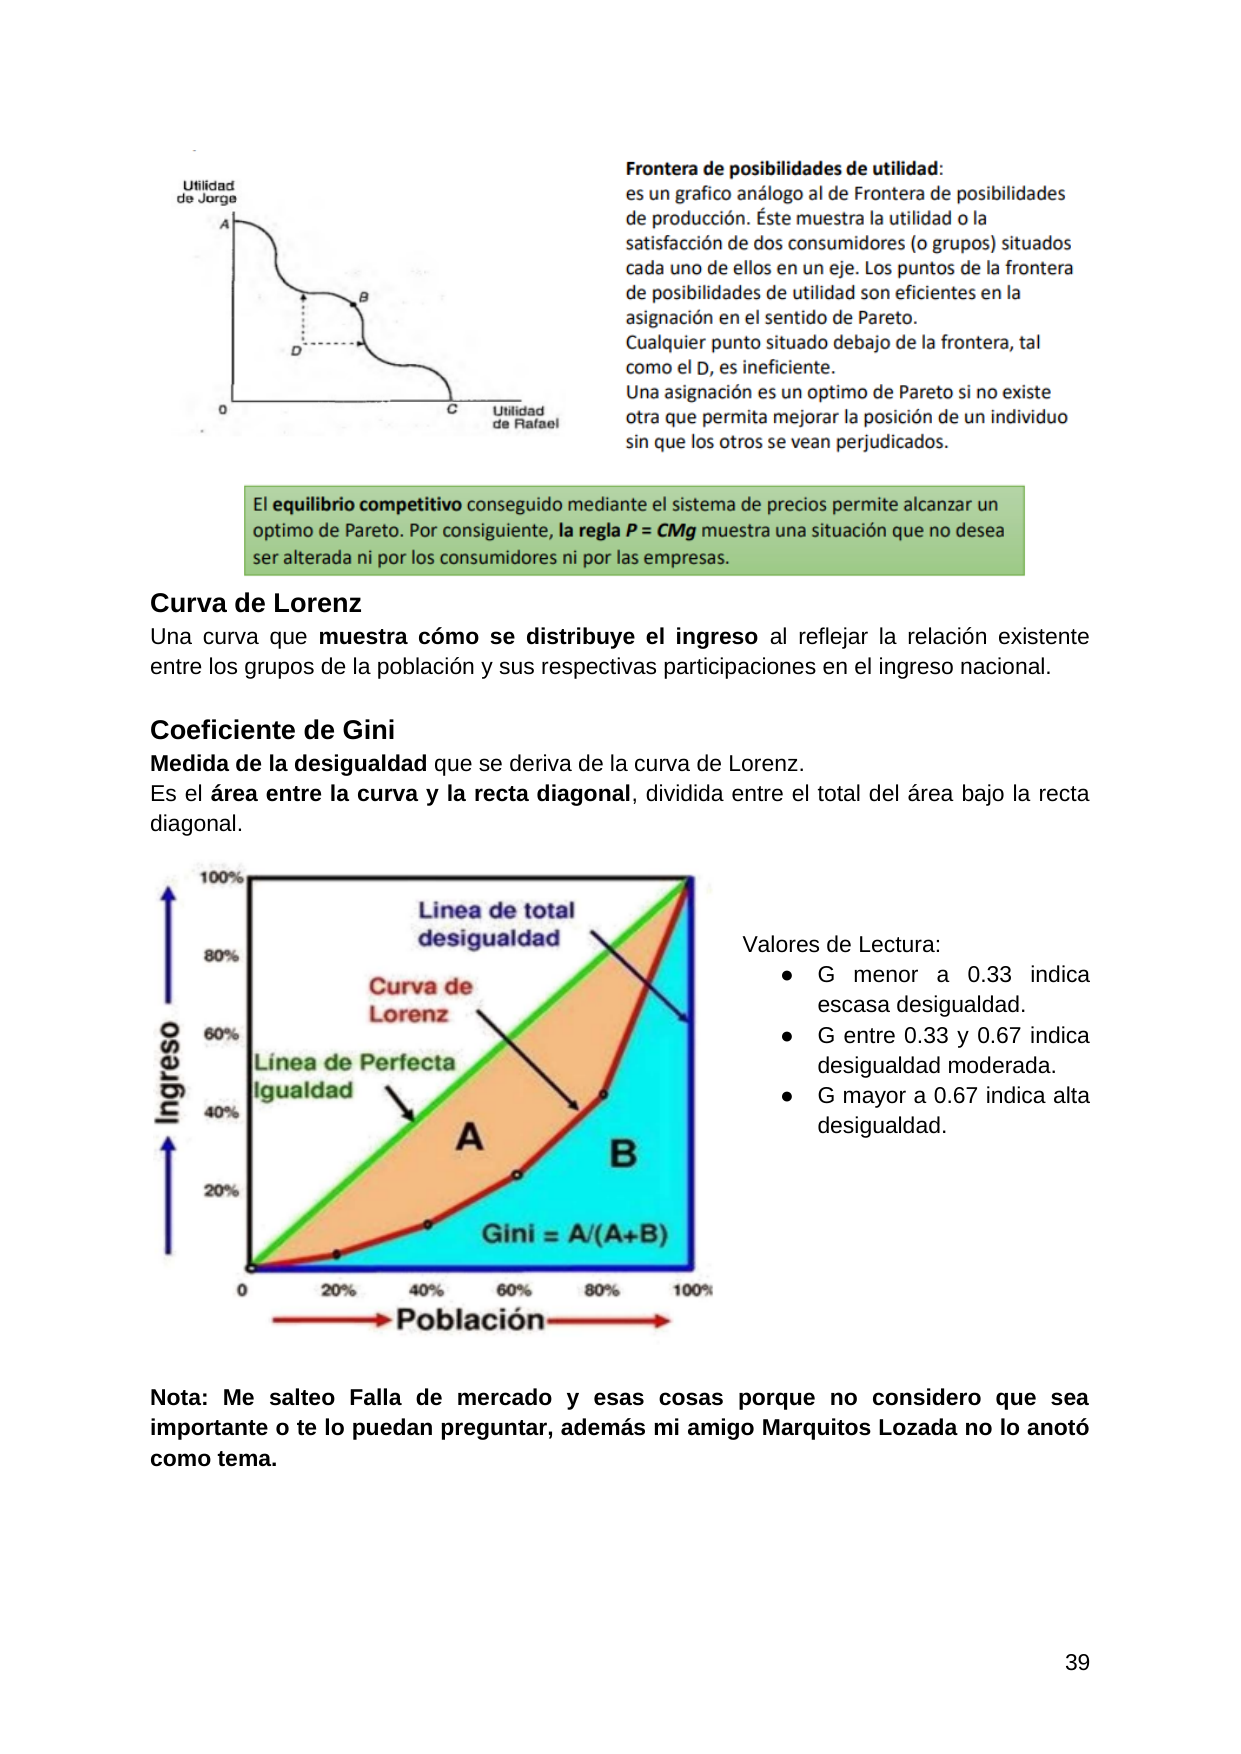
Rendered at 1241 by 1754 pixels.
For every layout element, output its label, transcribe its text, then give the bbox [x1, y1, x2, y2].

picture [150, 150, 1091, 584]
text Nota: Me salteo Falla de mercado y esas cosas porque no considero que sea importante o te lo puedan preguntar, además mi amigo Marquitos Lozada no lo anotó como tema. [150, 1384, 1090, 1471]
text Valores de Lectura: [724, 931, 1090, 957]
list G entre 0.33 y 0.67 indica desigualdad moderada. [724, 1022, 1090, 1078]
text Una curva que muestra cómo se distribuye el ingreso al reflejar la relación existente entre los grupos de la población y sus respectivas participaciones en el ingreso nacional. [150, 623, 1090, 680]
text Coeficiente de Gini [150, 714, 1090, 745]
list G mayor a 0.67 indica alta desigualdad. [724, 1082, 1090, 1138]
text Curva de Lorenz [150, 587, 1090, 618]
text Medida de la desigualdad que se deriva de la curva de Lorenz. [150, 750, 1090, 776]
list G menor a 0.33 indica escasa desigualdad. [724, 961, 1090, 1018]
text Es el área entre la curva y la recta diagonal, dividida entre el total del área bajo la recta diagonal. [150, 780, 1090, 836]
picture [153, 859, 724, 1345]
